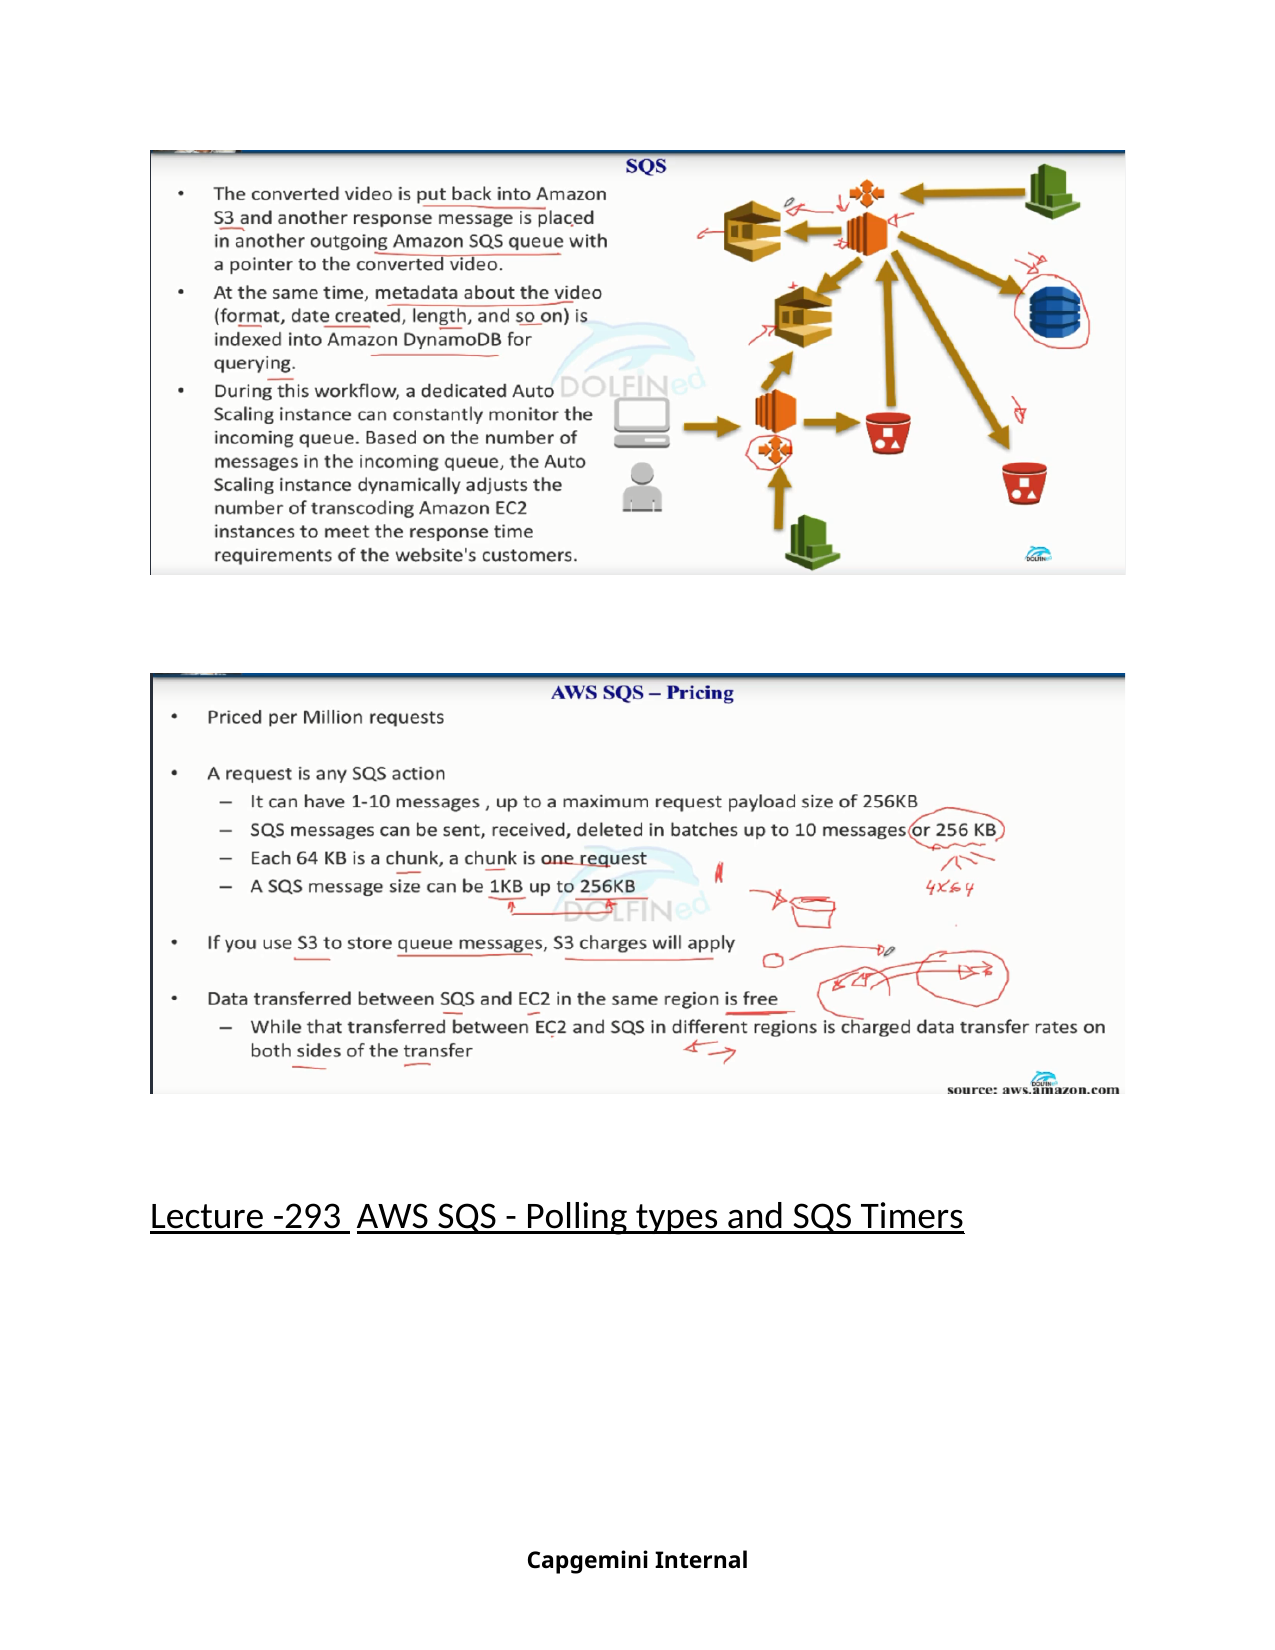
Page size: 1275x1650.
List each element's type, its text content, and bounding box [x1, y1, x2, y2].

picture [150, 150, 1125, 575]
picture [150, 673, 1125, 1094]
text Lecture -293 AWS SQS - Polling types and SQS Timers [150, 1192, 1125, 1238]
